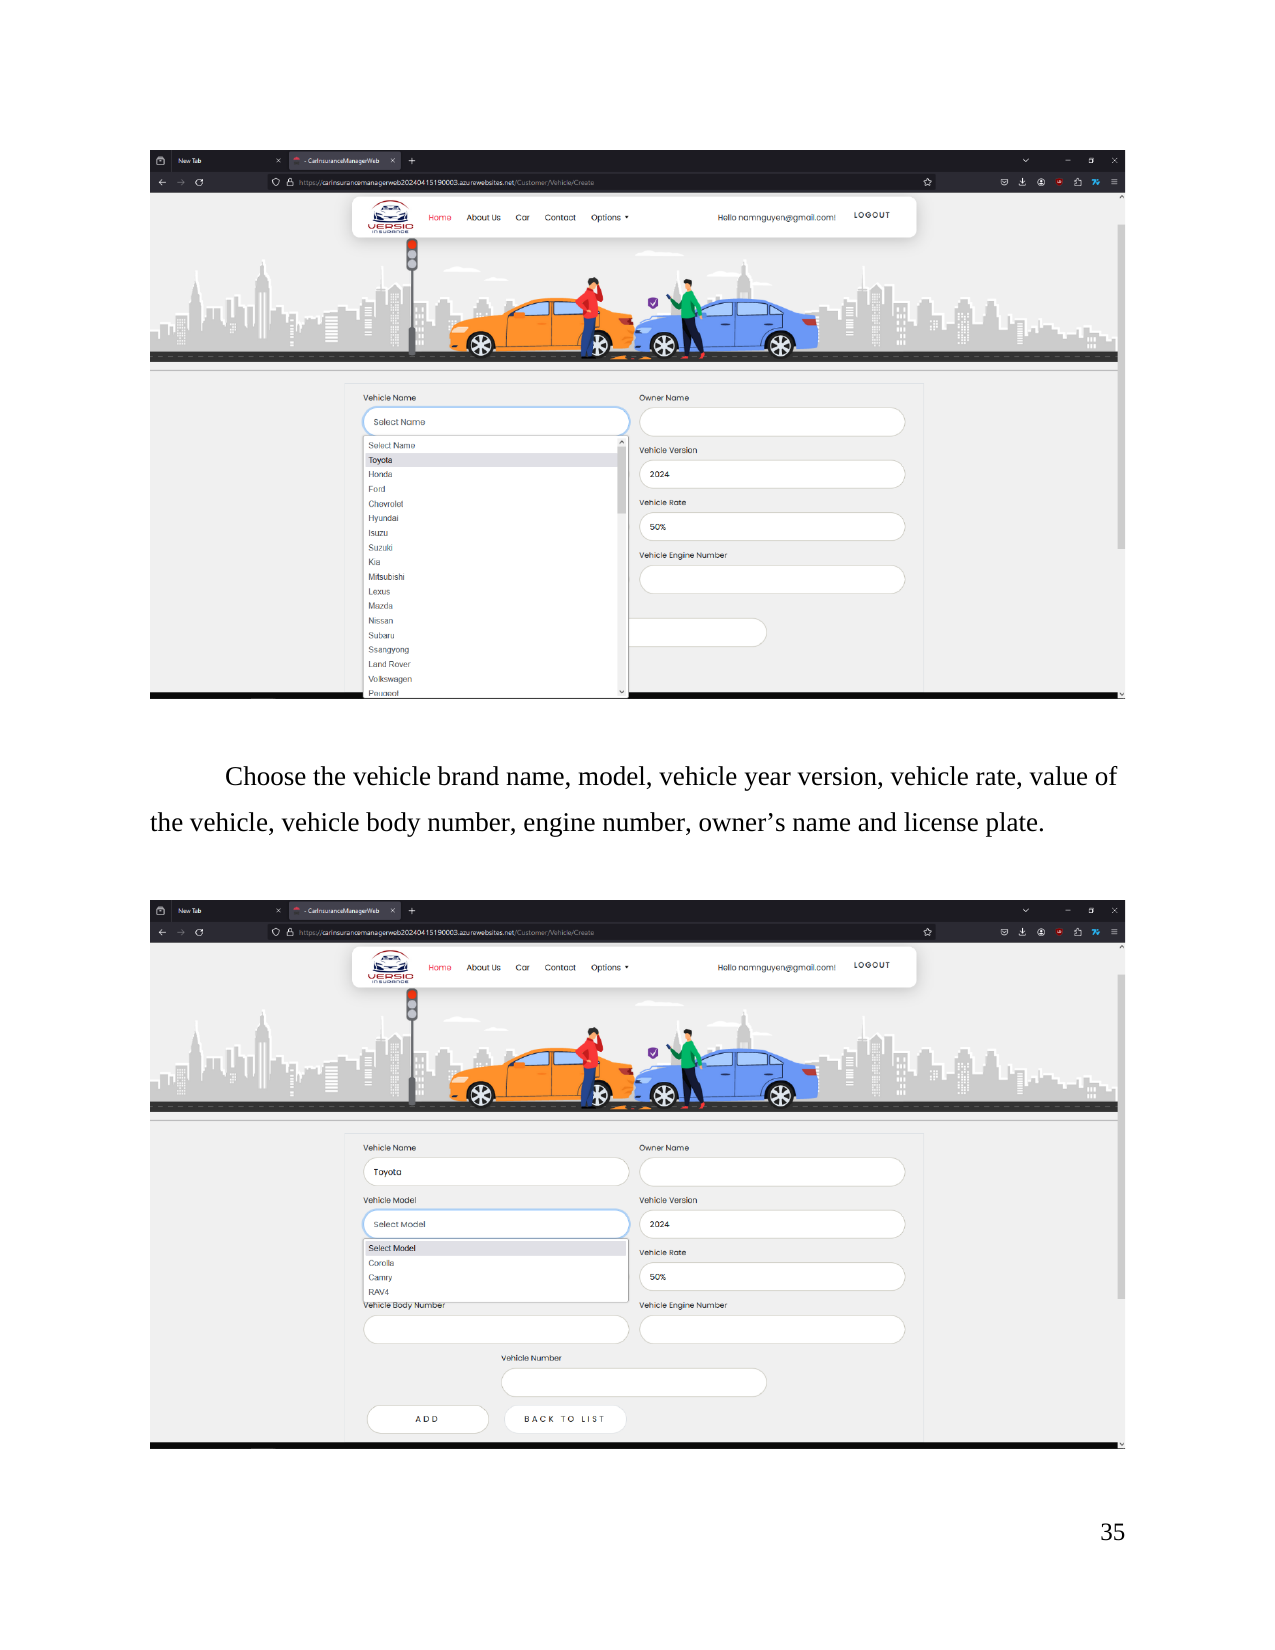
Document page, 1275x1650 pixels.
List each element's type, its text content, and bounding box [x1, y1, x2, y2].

picture [150, 900, 1125, 1449]
picture [150, 150, 1125, 699]
text Choose the vehicle brand name, model, vehicle year version, vehicle rate, value of the vehicle, vehicle body number, engine number, owner’s name and license plate. [150, 760, 1125, 837]
